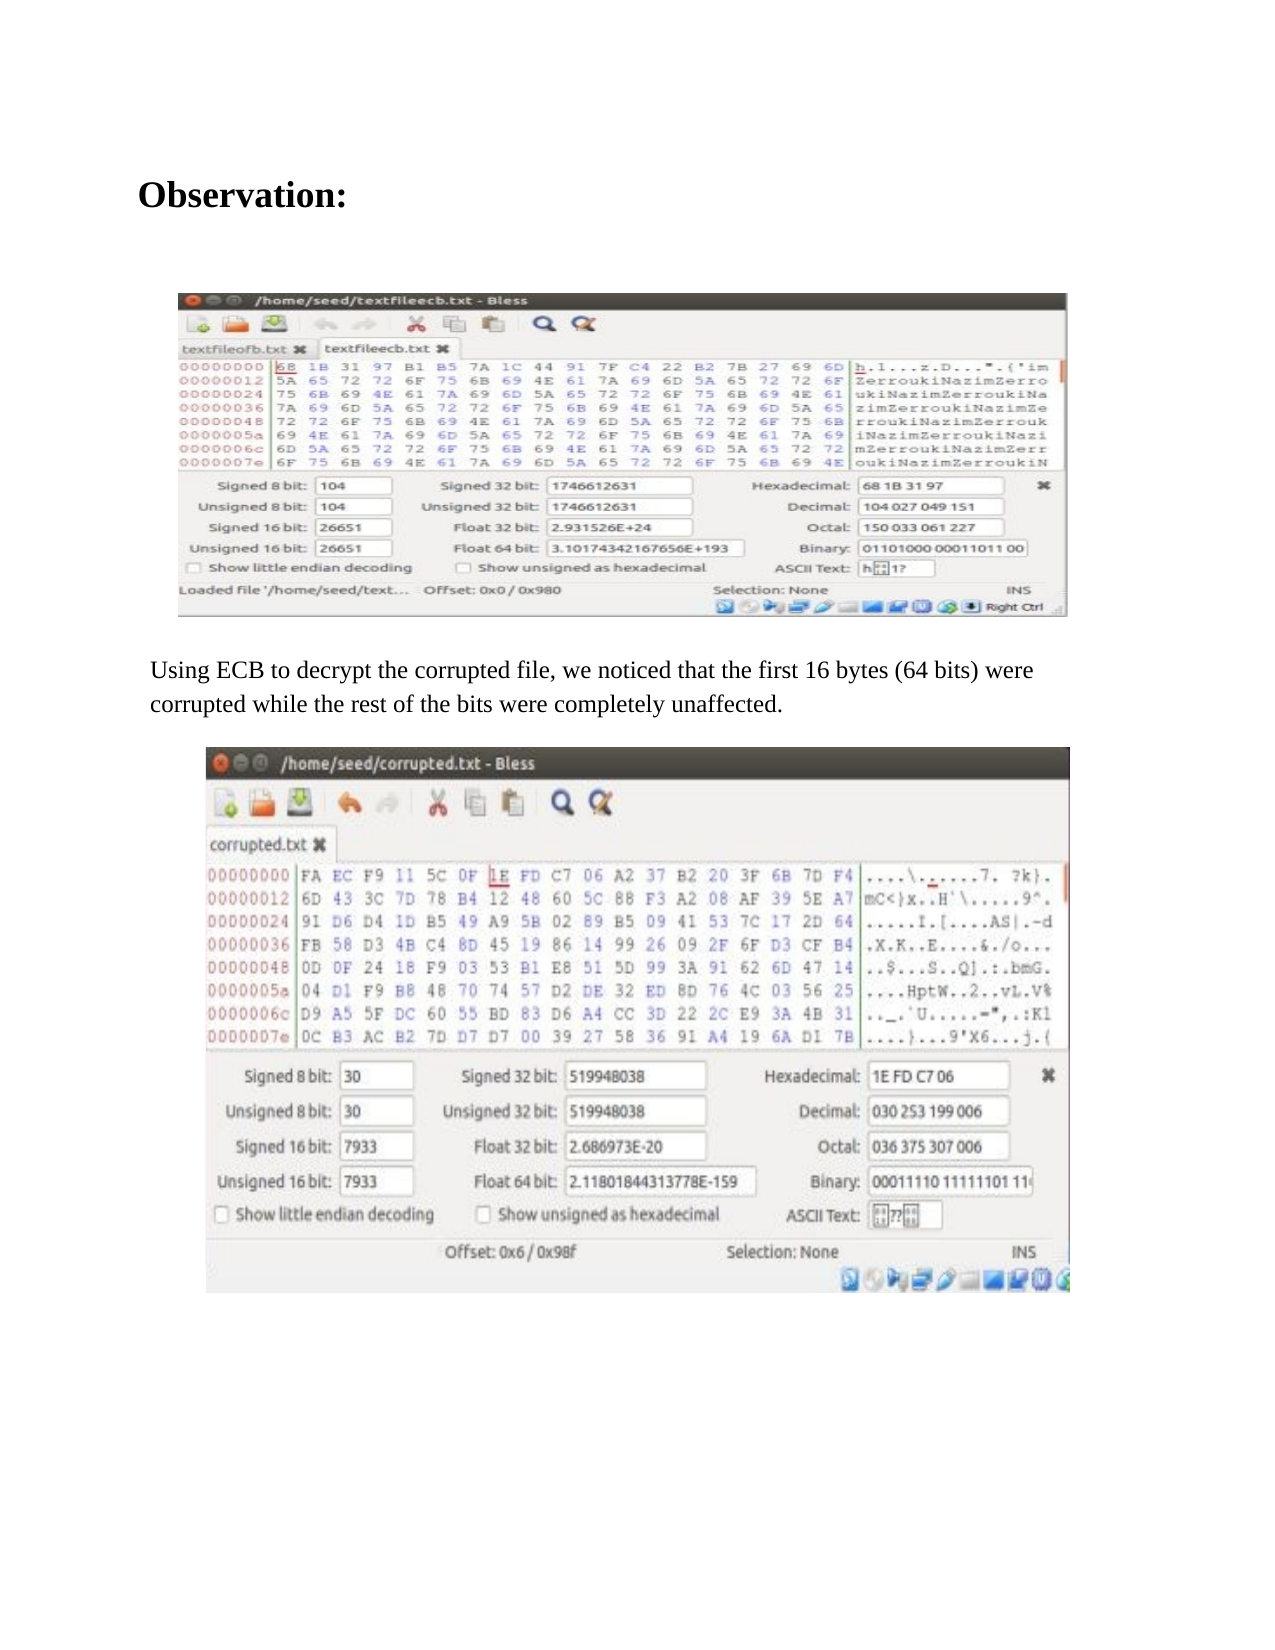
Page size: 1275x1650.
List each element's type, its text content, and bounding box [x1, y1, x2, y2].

picture [204, 747, 1070, 1289]
picture [178, 293, 1068, 617]
text Using ECB to decrypt the corrupted file, we noticed that the first 16 bytes (64 bits) were corrupted while the rest of the bits were completely unaffected. [150, 655, 1125, 718]
subtitle Observation: [137, 173, 1139, 216]
